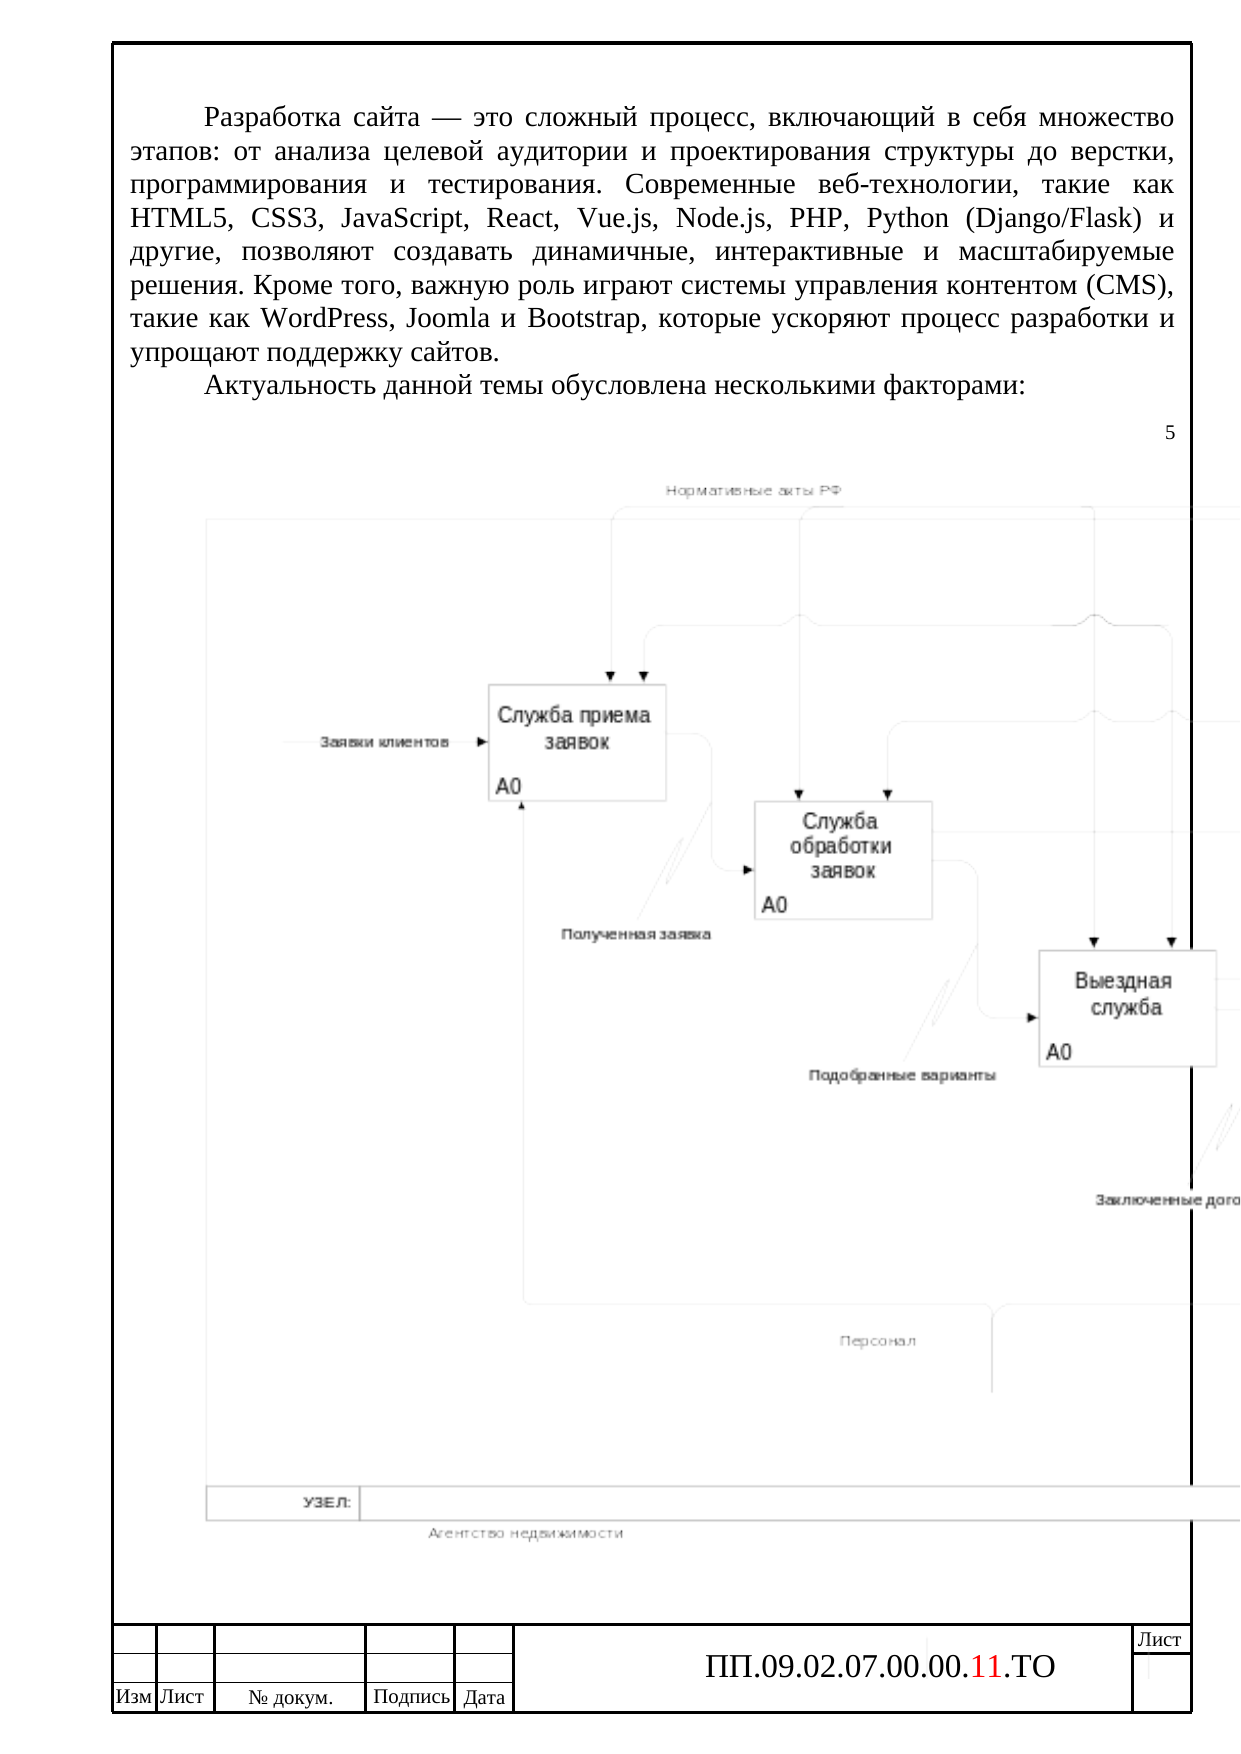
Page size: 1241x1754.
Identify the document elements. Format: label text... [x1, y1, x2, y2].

text Актуальность данной темы обусловлена несколькими факторами: [130, 367, 1175, 401]
text Разработка сайта — это сложный процесс, включающий в себя множество этапов: от анализа целевой аудитории и проектирования структуры до верстки, программирования и тестирования. Современные веб-технологии, такие как HTML5, CSS3, JavaScript, React, Vue.js, Node.js, PHP, Python (Django/Flask) и другие, позволяют создавать динамичные, интерактивные и масштабируемые решения. Кроме того, важную роль играют системы управления контентом (CMS), такие как WordPress, Joomla и Bootstrap, которые ускоряют процесс разработки и упрощают поддержку сайтов. [130, 99, 1175, 367]
